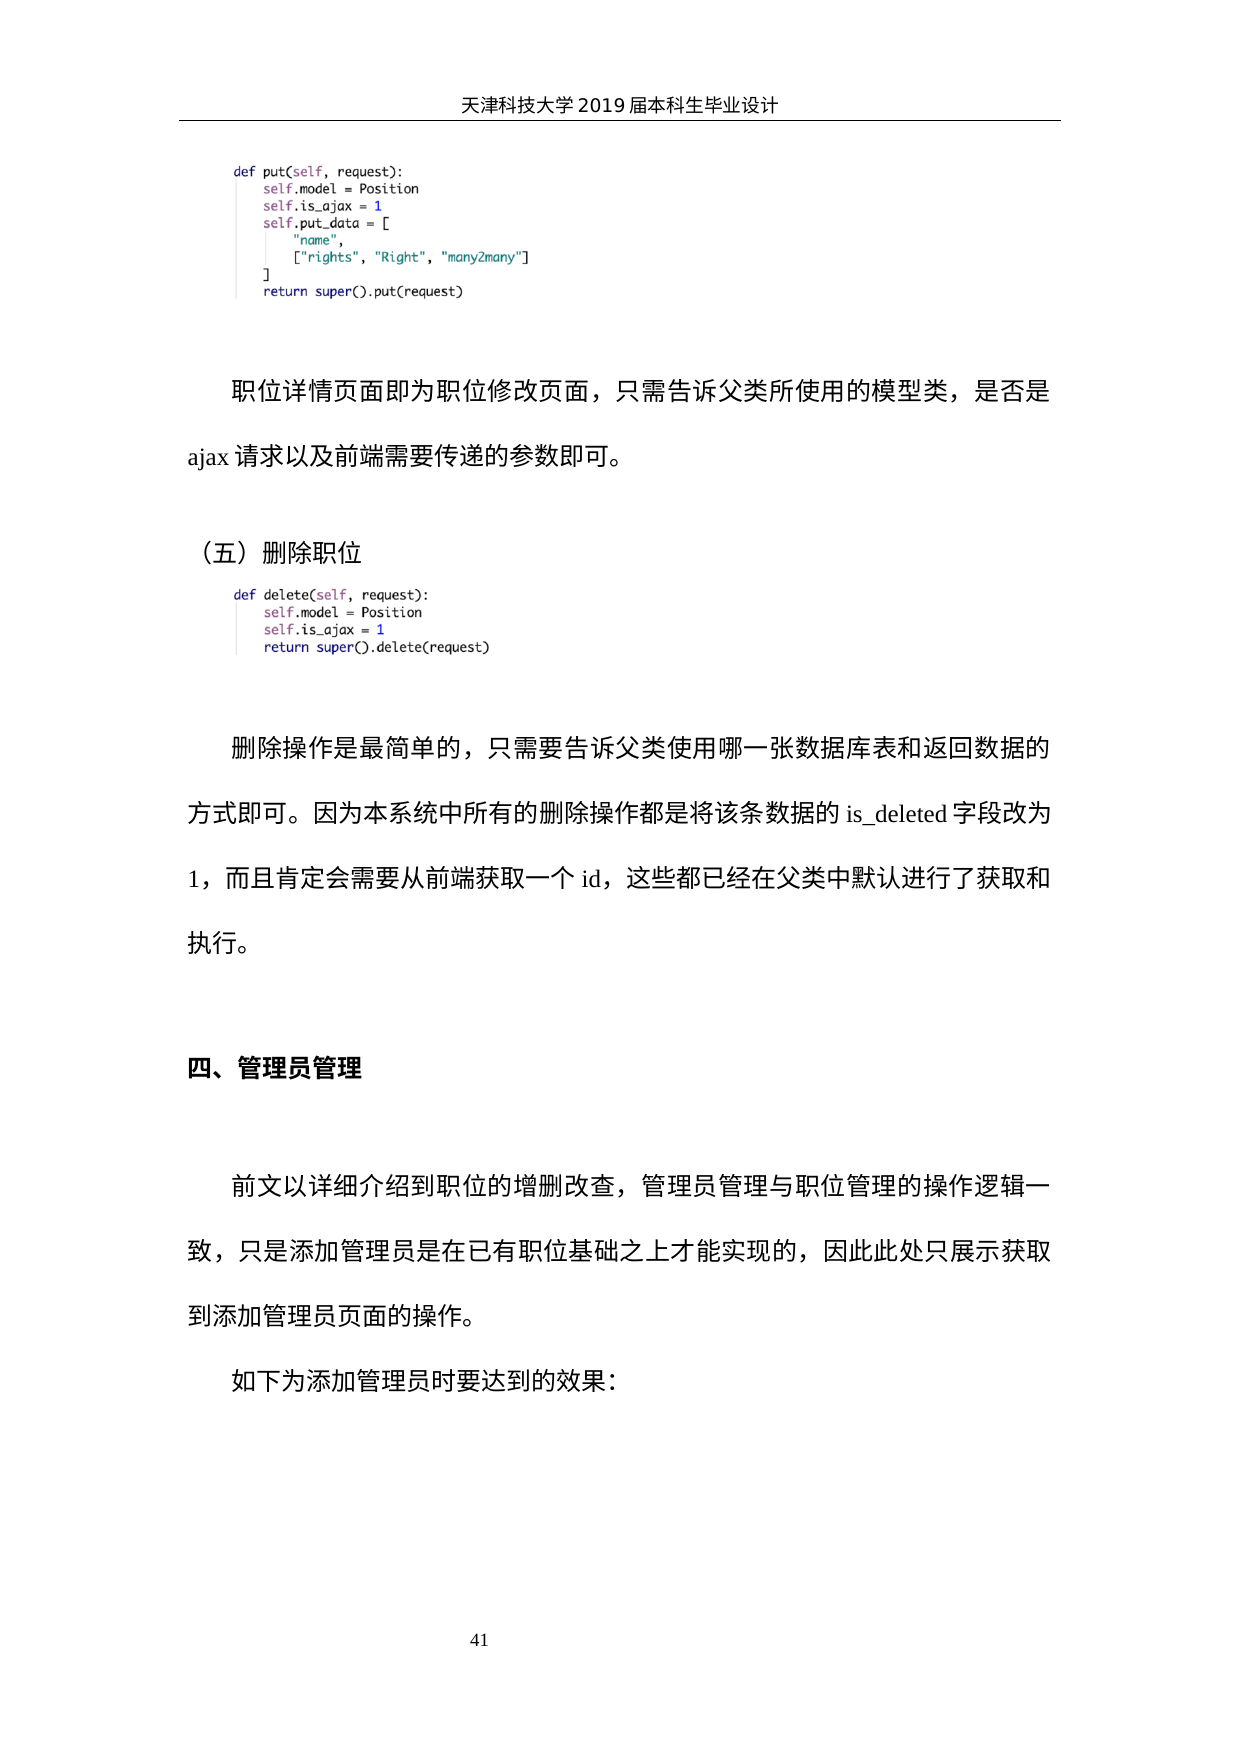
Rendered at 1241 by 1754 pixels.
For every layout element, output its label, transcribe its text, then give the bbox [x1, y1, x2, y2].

picture [231, 584, 1096, 659]
text （五）删除职位 [187, 519, 1053, 584]
text 职位详情页面即为职位修改页面，只需告诉父类所使用的模型类，是否是ajax请求以及前端需要传递的参数即可。 [187, 357, 1053, 487]
text 如下为添加管理员时要达到的效果： [187, 1347, 1053, 1412]
picture [231, 162, 1096, 302]
text 删除操作是最简单的，只需要告诉父类使用哪一张数据库表和返回数据的方式即可。因为本系统中所有的删除操作都是将该条数据的is_deleted字段改为1，而且肯定会需要从前端获取一个id，这些都已经在父类中默认进行了获取和执行。 [187, 714, 1053, 974]
subtitle 四、管理员管理 [187, 1034, 1053, 1099]
text 前文以详细介绍到职位的增删改查，管理员管理与职位管理的操作逻辑一致，只是添加管理员是在已有职位基础之上才能实现的，因此此处只展示获取到添加管理员页面的操作。 [187, 1152, 1053, 1347]
